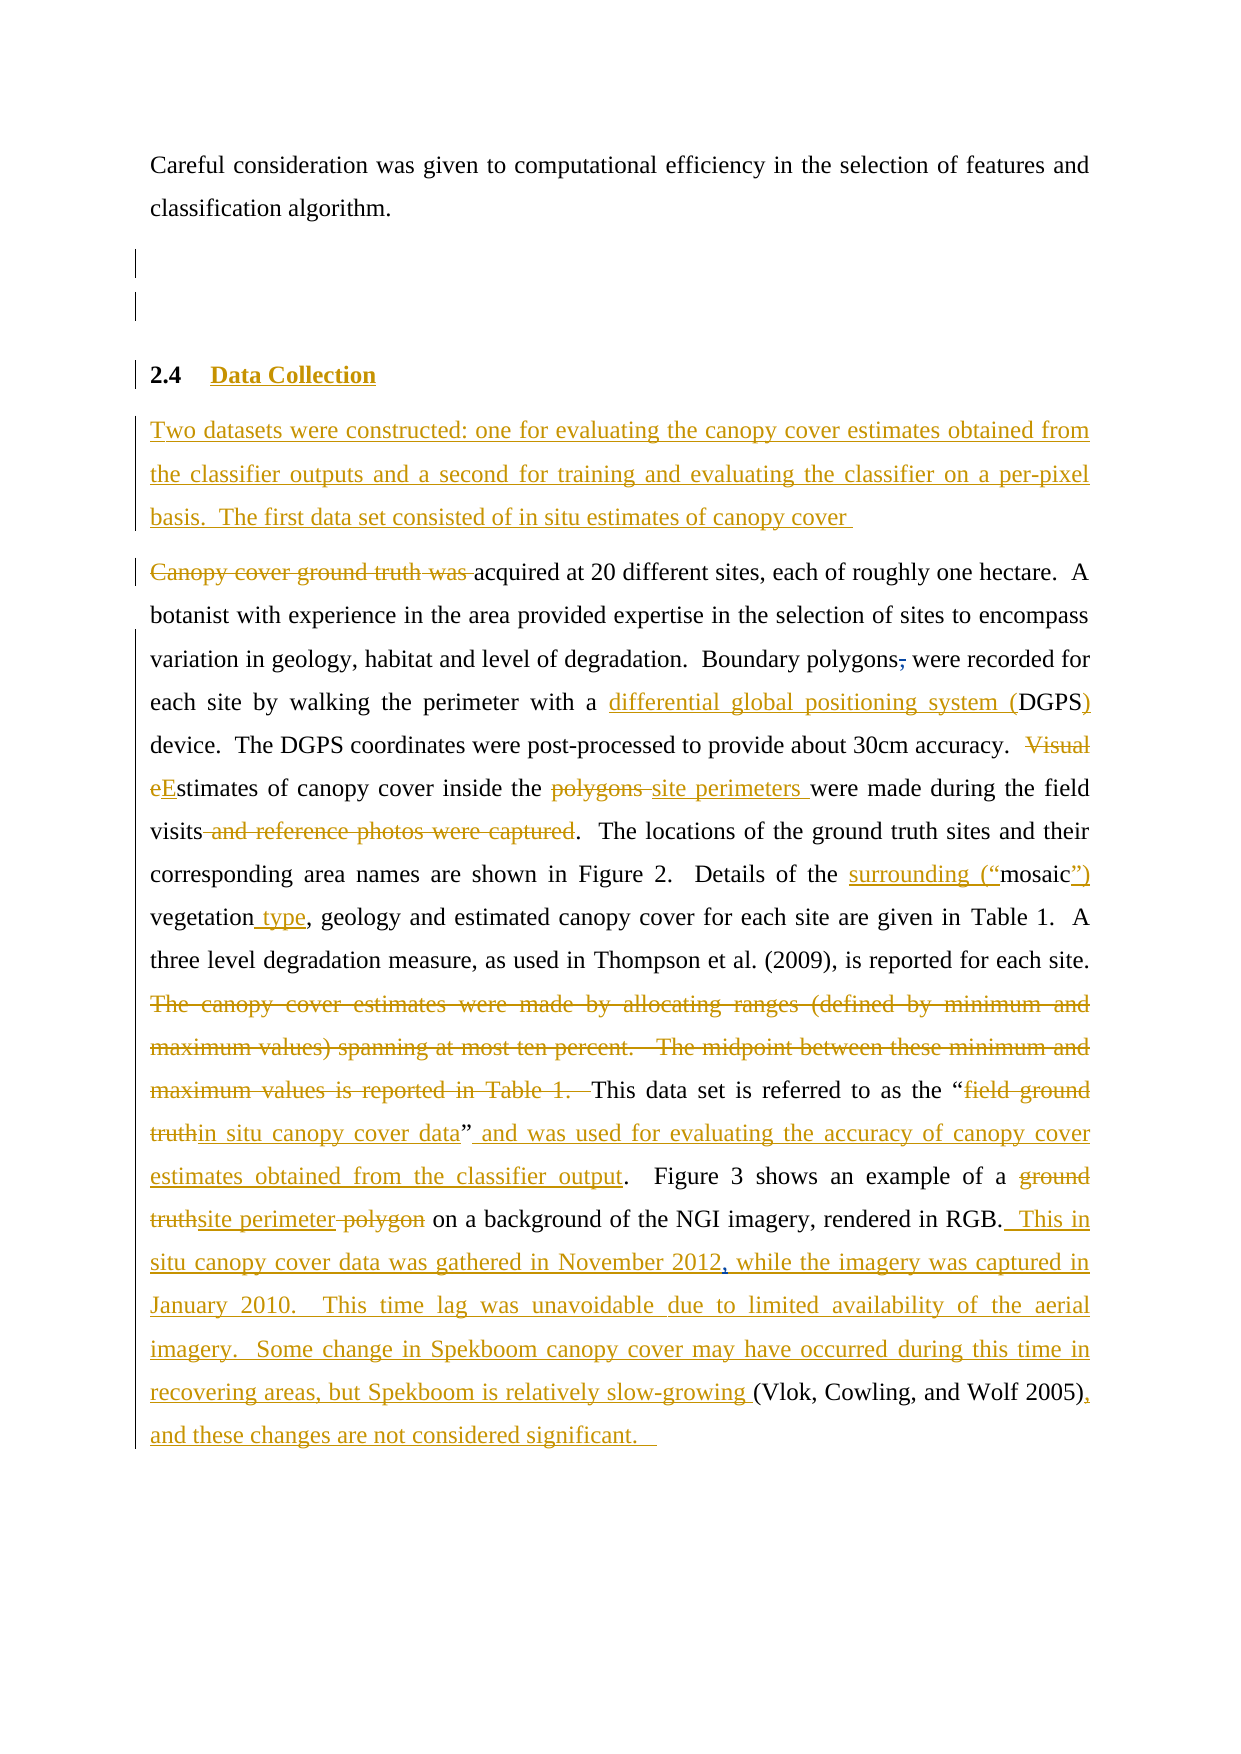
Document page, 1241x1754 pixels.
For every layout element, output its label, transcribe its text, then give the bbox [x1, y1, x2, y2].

text acquired at 20 different sites, each of roughly one hectare. A botanist with experience in the area provided expertise in the selection of sites to encompass variation in geology, habitat and level of degradation. Boundary polygons were recorded for each site by walking the perimeter with a DGPS device. The DGPS coordinates were post-processed to provide about 30cm accuracy. stimates of canopy cover inside the were made during the field visits. The locations of the ground truth sites and their corresponding area names are shown in Figure 2. Details of the mosaic vegetation, geology and estimated canopy cover for each site are given in Table 1. A three level degradation measure, as used in Thompson et al. (2009), is reported for each site. This data set is referred to as the “”. Figure 3 shows an example of a on a background of the NGI imagery, rendered in RGB.(Vlok, Cowling, and Wolf 2005) [150, 1049, 1090, 1272]
text acquired at 20 different sites, each of roughly one hectare. A botanist with experience in the area provided expertise in the selection of sites to encompass variation in geology, habitat and level of degradation. Boundary polygons were recorded for each site by walking the perimeter with a DGPS device. The DGPS coordinates were post-processed to provide about 30cm accuracy. stimates of canopy cover inside the were made during the field visits. The locations of the ground truth sites and their corresponding area names are shown in Figure 2. Details of the mosaic vegetation, geology and estimated canopy cover for each site are given in Table 1. A three level degradation measure, as used in Thompson et al. (2009), is reported for each site. This data set is referred to as the “”. Figure 3 shows an example of a on a background of the NGI imagery, rendered in RGB.(Vlok, Cowling, and Wolf 2005) [150, 557, 1090, 1004]
text acquired at 20 different sites, each of roughly one hectare. A botanist with experience in the area provided expertise in the selection of sites to encompass variation in geology, habitat and level of degradation. Boundary polygons were recorded for each site by walking the perimeter with a DGPS device. The DGPS coordinates were post-processed to provide about 30cm accuracy. stimates of canopy cover inside the were made during the field visits. The locations of the ground truth sites and their corresponding area names are shown in Figure 2. Details of the mosaic vegetation, geology and estimated canopy cover for each site are given in Table 1. A three level degradation measure, as used in Thompson et al. (2009), is reported for each site. This data set is referred to as the “”. Figure 3 shows an example of a on a background of the NGI imagery, rendered in RGB.(Vlok, Cowling, and Wolf 2005) [150, 1360, 1090, 1449]
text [150, 150, 1090, 222]
